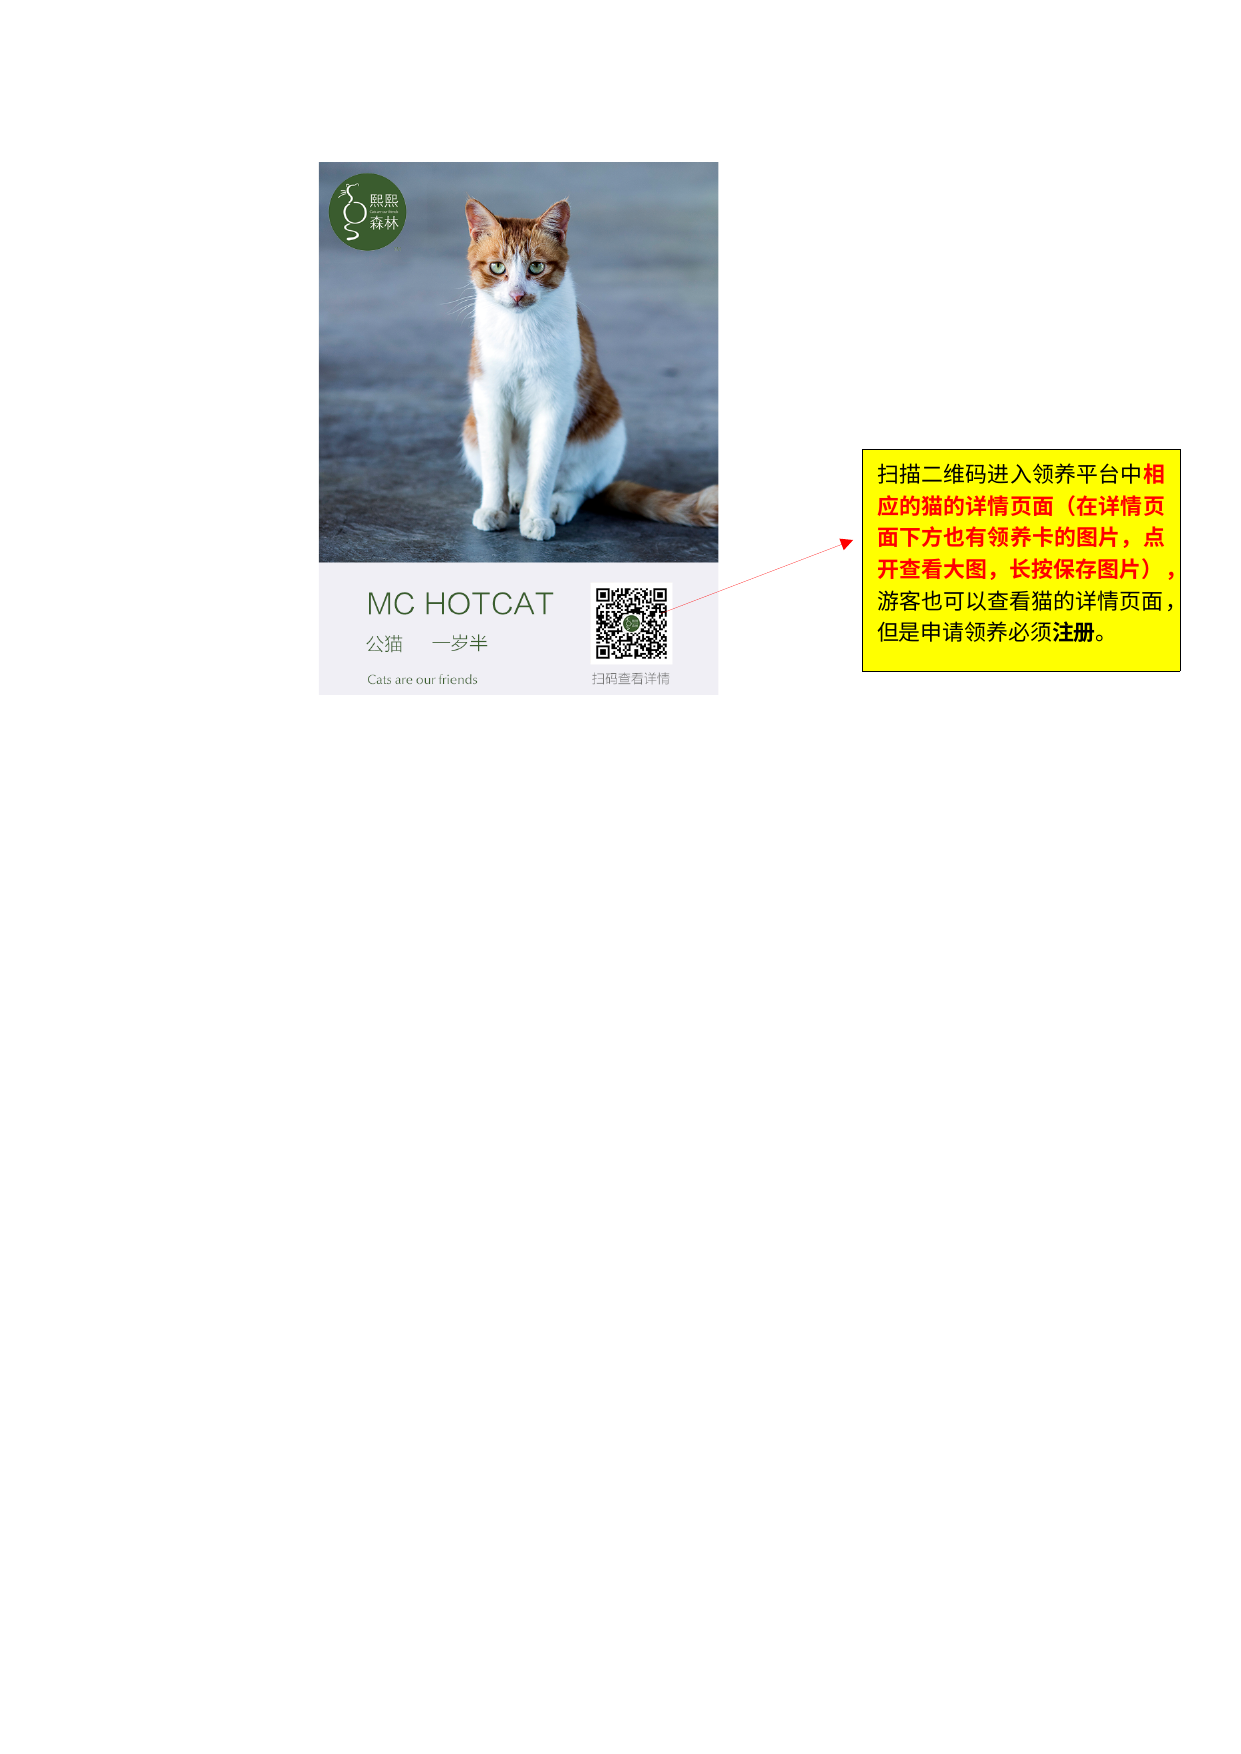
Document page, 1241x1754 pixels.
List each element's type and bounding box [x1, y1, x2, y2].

picture [318, 162, 719, 695]
